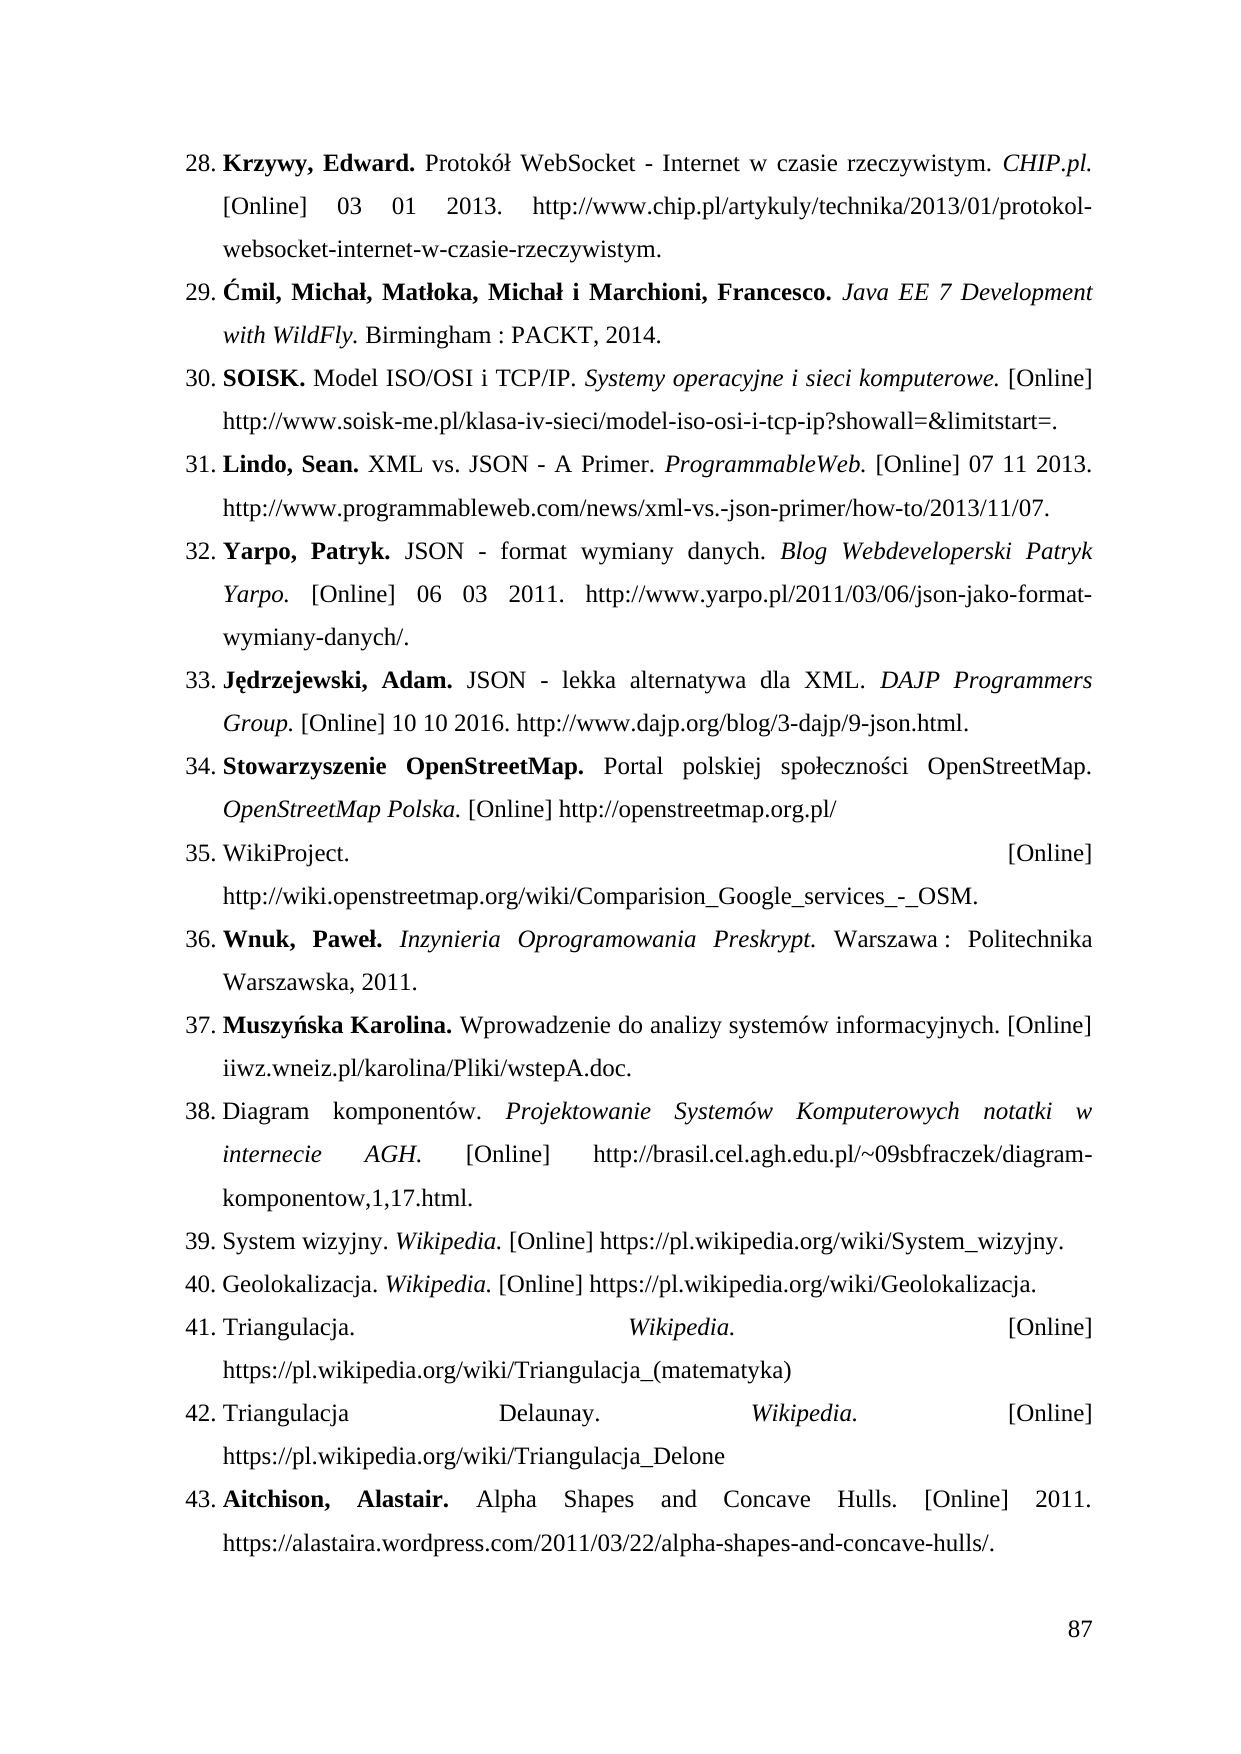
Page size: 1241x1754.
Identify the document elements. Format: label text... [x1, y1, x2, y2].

list Krzywy, Edward. Protokół WebSocket - Internet w czasie rzeczywistym. CHIP.pl. [Online] 03 01 2013. http://www.chip.pl/artykuly/technika/2013/01/protokol-websocket-internet-w-czasie-rzeczywistym. [185, 148, 1092, 263]
list Stowarzyszenie OpenStreetMap. Portal polskiej społeczności OpenStreetMap. OpenStreetMap Polska. [Online] http://openstreetmap.org.pl/ [185, 751, 1092, 823]
list SOISK. Model ISO/OSI i TCP/IP. Systemy operacyjne i sieci komputerowe. [Online] http://www.soisk-me.pl/klasa-iv-sieci/model-iso-osi-i-tcp-ip?showall=&limitstart=. [185, 363, 1092, 435]
list Geolokalizacja. Wikipedia. [Online] https://pl.wikipedia.org/wiki/Geolokalizacja. [185, 1269, 1092, 1298]
list WikiProject. [Online] http://wiki.openstreetmap.org/wiki/Comparision_Google_services_-_OSM. [185, 838, 1092, 909]
list Triangulacja. Wikipedia. [Online] https://pl.wikipedia.org/wiki/Triangulacja_(matematyka) [185, 1312, 1092, 1384]
list Yarpo, Patryk. JSON - format wymiany danych. Blog Webdeveloperski Patryk Yarpo. [Online] 06 03 2011. http://www.yarpo.pl/2011/03/06/json-jako-format-wymiany-danych/. [185, 536, 1092, 651]
list Aitchison, Alastair. Alpha Shapes and Concave Hulls. [Online] 2011. https://alastaira.wordpress.com/2011/03/22/alpha-shapes-and-concave-hulls/. [185, 1484, 1092, 1556]
list Ćmil, Michał, Matłoka, Michał i Marchioni, Francesco. Java EE 7 Development with WildFly. Birmingham : PACKT, 2014. [185, 277, 1092, 349]
list Lindo, Sean. XML vs. JSON - A Primer. ProgrammableWeb. [Online] 07 11 2013. http://www.programmableweb.com/news/xml-vs.-json-primer/how-to/2013/11/07. [185, 449, 1092, 521]
list Diagram komponentów. Projektowanie Systemów Komputerowych notatki w internecie AGH. [Online] http://brasil.cel.agh.edu.pl/~09sbfraczek/diagram-komponentow,1,17.html. [185, 1096, 1092, 1211]
list System wizyjny. Wikipedia. [Online] https://pl.wikipedia.org/wiki/System_wizyjny. [185, 1226, 1092, 1254]
list Jędrzejewski, Adam. JSON - lekka alternatywa dla XML. DAJP Programmers Group. [Online] 10 10 2016. http://www.dajp.org/blog/3-dajp/9-json.html. [185, 665, 1092, 737]
list Muszyńska Karolina. Wprowadzenie do analizy systemów informacyjnych. [Online] iiwz.wneiz.pl/karolina/Pliki/wstepA.doc. [185, 1010, 1092, 1082]
list Triangulacja Delaunay. Wikipedia. [Online] https://pl.wikipedia.org/wiki/Triangulacja_Delone [185, 1398, 1092, 1470]
list Wnuk, Paweł. Inzynieria Oprogramowania Preskrypt. Warszawa : Politechnika Warszawska, 2011. [185, 924, 1092, 996]
